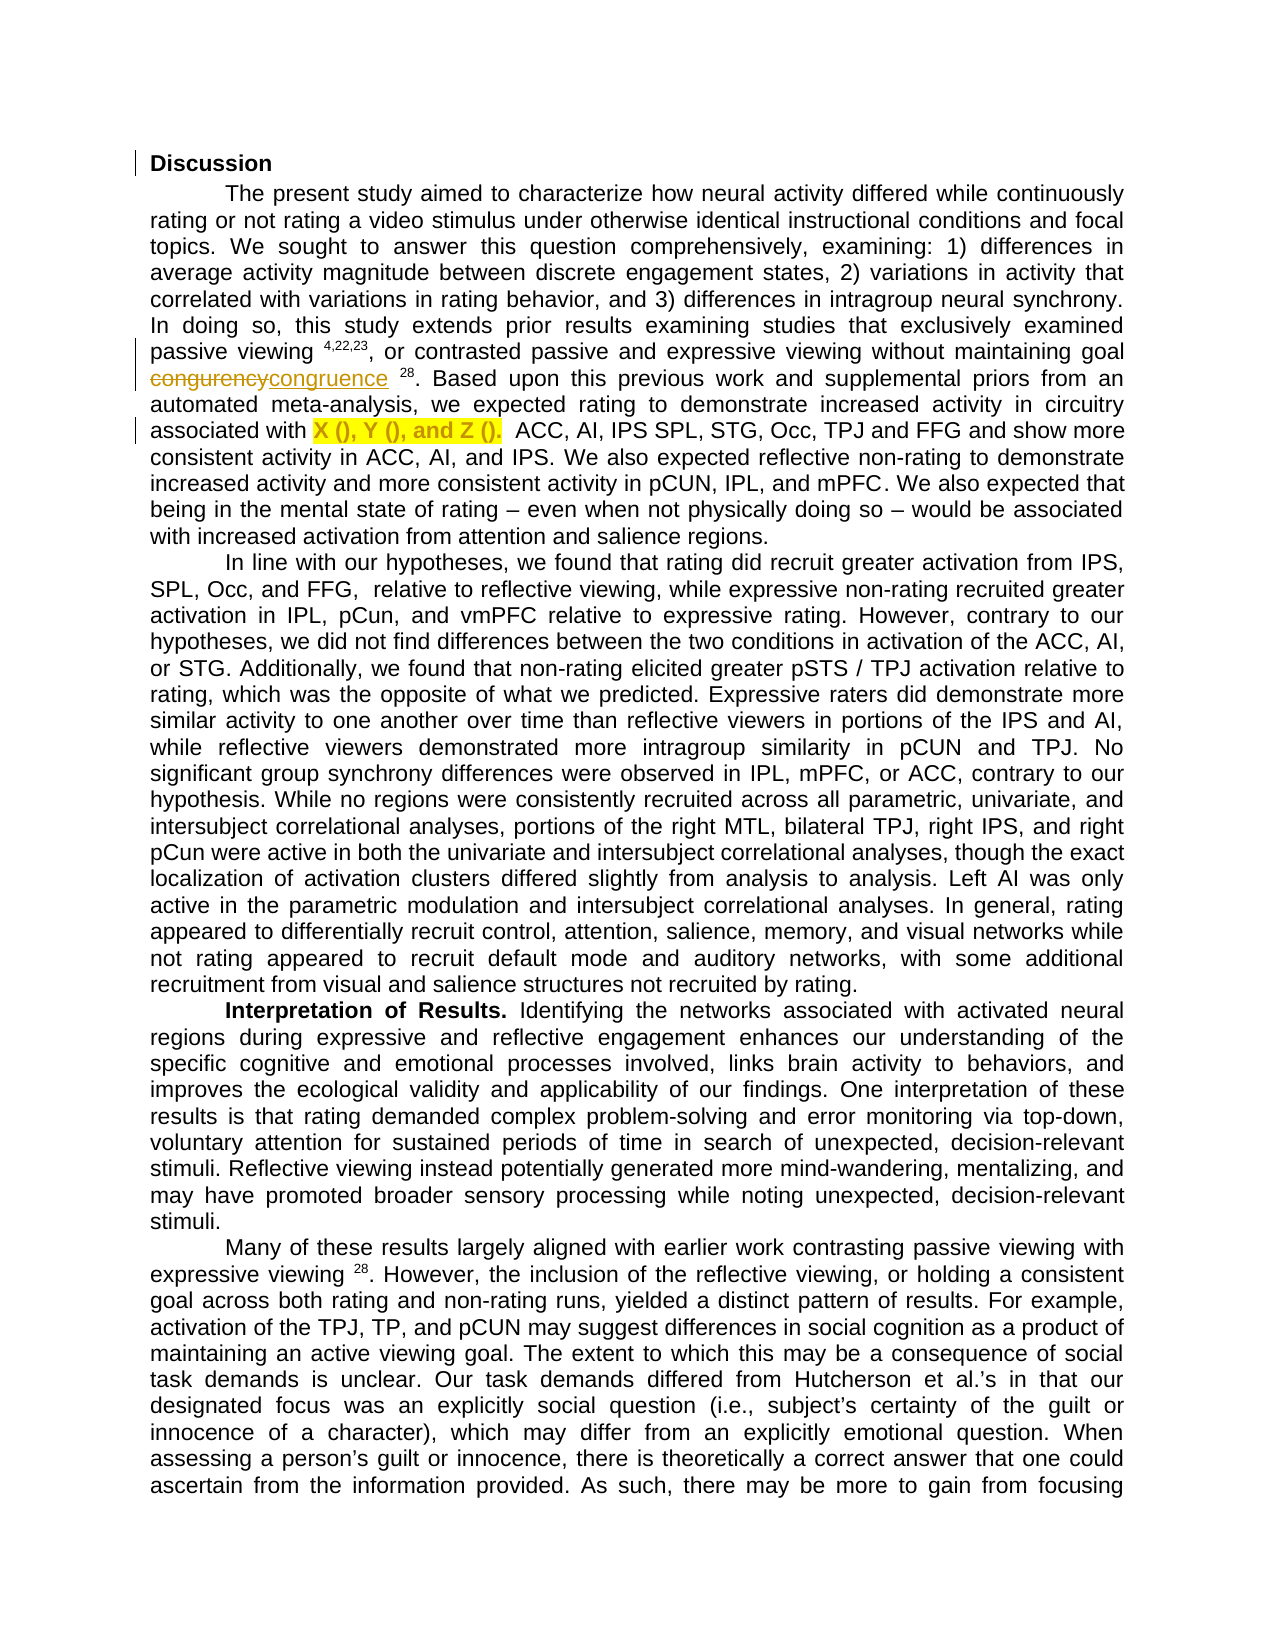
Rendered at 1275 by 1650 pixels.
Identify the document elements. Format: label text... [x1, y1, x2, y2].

text Interpretation of Results. Identifying the networks associated with activated neural regions during expressive and reflective engagement enhances our understanding of the specific cognitive and emotional processes involved, links brain activity to behaviors, and improves the ecological validity and applicability of our findings. One interpretation of these results is that rating demanded complex problem-solving and error monitoring via top-down, voluntary attention for sustained periods of time in search of unexpected, decision-relevant stimuli. Reflective viewing instead potentially generated more mind-wandering, mentalizing, and may have promoted broader sensory processing while noting unexpected, decision-relevant stimuli. [150, 997, 1125, 1234]
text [150, 1234, 1125, 1498]
text Discussion [150, 150, 1125, 176]
text In line with our hypotheses, we found that rating did recruit greater activation from IPS, SPL, Occ, and FFG, relative to reflective viewing, while expressive non-rating recruited greater activation in IPL, pCun, and vmPFC relative to expressive rating. However, contrary to our hypotheses, we did not find differences between the two conditions in activation of the ACC, AI, or STG. Additionally, we found that non-rating elicited greater pSTS / TPJ activation relative to rating, which was the opposite of what we predicted. Expressive raters did demonstrate more similar activity to one another over time than reflective viewers in portions of the IPS and AI, while reflective viewers demonstrated more intragroup similarity in pCUN and TPJ. No significant group synchrony differences were observed in IPL, mPFC, or ACC, contrary to our hypothesis. While no regions were consistently recruited across all parametric, univariate, and intersubject correlational analyses, portions of the right MTL, bilateral TPJ, right IPS, and right pCun were active in both the univariate and intersubject correlational analyses, though the exact localization of activation clusters differed slightly from analysis to analysis. Left AI was only active in the parametric modulation and intersubject correlational analyses. In general, rating appeared to differentially recruit control, attention, salience, memory, and visual networks while not rating appeared to recruit default mode and auditory networks, with some additional recruitment from visual and salience structures not recruited by rating. [150, 549, 1125, 997]
text The present study aimed to characterize how neural activity differed while continuously rating or not rating a video stimulus under otherwise identical instructional conditions and focal topics. We sought to answer this question comprehensively, examining: 1) differences in average activity magnitude between discrete engagement states, 2) variations in activity that correlated with variations in rating behavior, and 3) differences in intragroup neural synchrony. In doing so, this study extends prior results examining studies that exclusively examined passive viewing 4,22,23, or contrasted passive and expressive viewing without maintaining goal 28. Based upon this previous work and supplemental priors from an automated meta-analysis, we expected rating to demonstrate increased activity in circuitry associated with X (), Y (), and Z (). ACC, AI, IPS SPL, STG, Occ, TPJ and FFG and show more consistent activity in ACC, AI, and IPS. We also expected reflective non-rating to demonstrate increased activity and more consistent activity in pCUN, IPL, and mPFC. We also expected that being in the mental state of rating – even when not physically doing so – would be associated with increased activation from attention and salience regions. [150, 180, 1125, 549]
